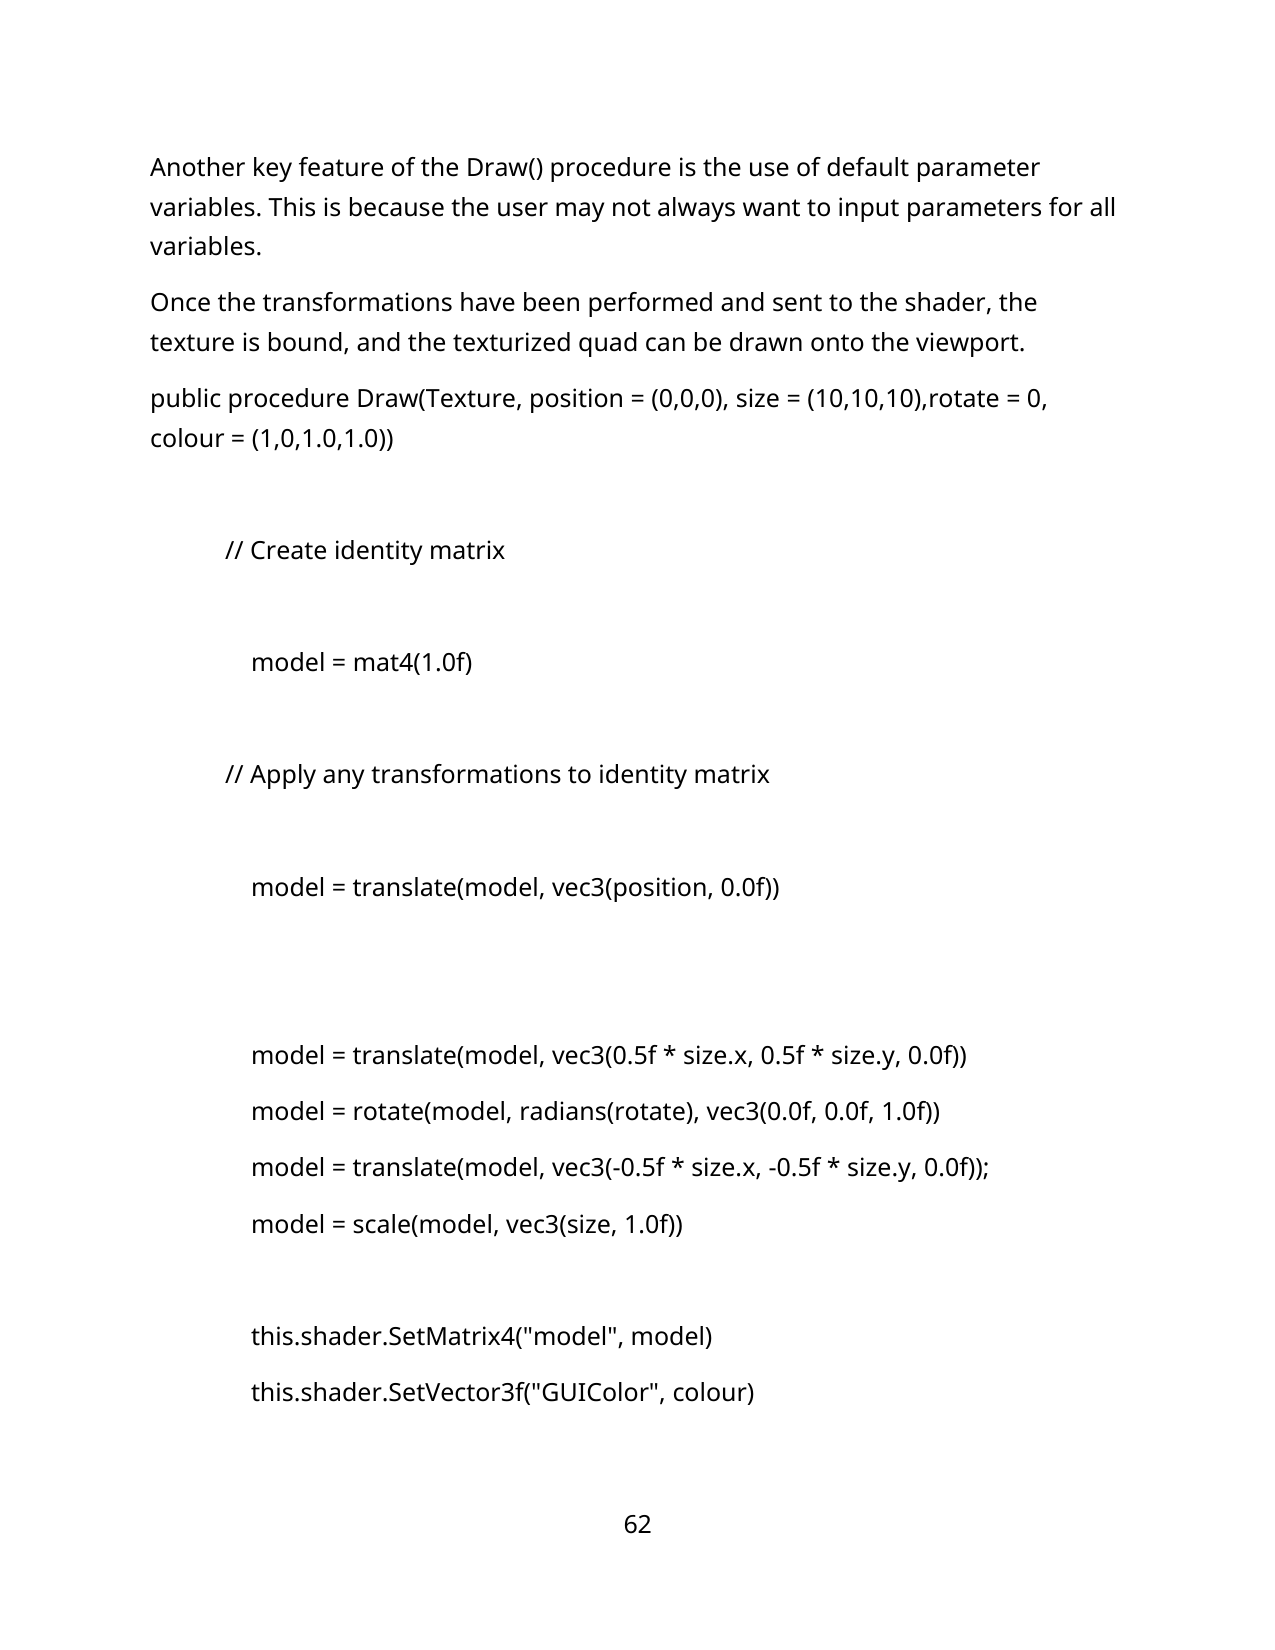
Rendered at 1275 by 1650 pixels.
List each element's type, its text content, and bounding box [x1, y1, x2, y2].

text Once the transformations have been performed and sent to the shader, the texture is bound, and the texturized quad can be drawn onto the viewport. [150, 285, 1125, 359]
text // Create identity matrix [150, 532, 1125, 567]
text this.shader.SetMatrix4("model", model) [150, 1318, 1125, 1353]
text Another key feature of the Draw() procedure is the use of default parameter variables. This is because the user may not always want to input parameters for all variables. [150, 150, 1125, 263]
text this.shader.SetVector3f("GUIColor", colour) [150, 1375, 1125, 1409]
text public procedure Draw(Texture, position = (0,0,0), size = (10,10,10),rotate = 0, colour = (1,0,1.0,1.0)) [150, 381, 1125, 454]
text // Apply any transformations to identity matrix [150, 757, 1125, 791]
text model = translate(model, vec3(position, 0.0f)) [150, 869, 1125, 903]
text model = rotate(model, radians(rotate), vec3(0.0f, 0.0f, 1.0f)) [150, 1094, 1125, 1128]
text model = translate(model, vec3(0.5f * size.x, 0.5f * size.y, 0.0f)) [150, 1038, 1125, 1072]
text model = scale(model, vec3(size, 1.0f)) [150, 1206, 1125, 1240]
text model = translate(model, vec3(-0.5f * size.x, -0.5f * size.y, 0.0f)); [150, 1150, 1125, 1184]
text model = mat4(1.0f) [150, 645, 1125, 679]
